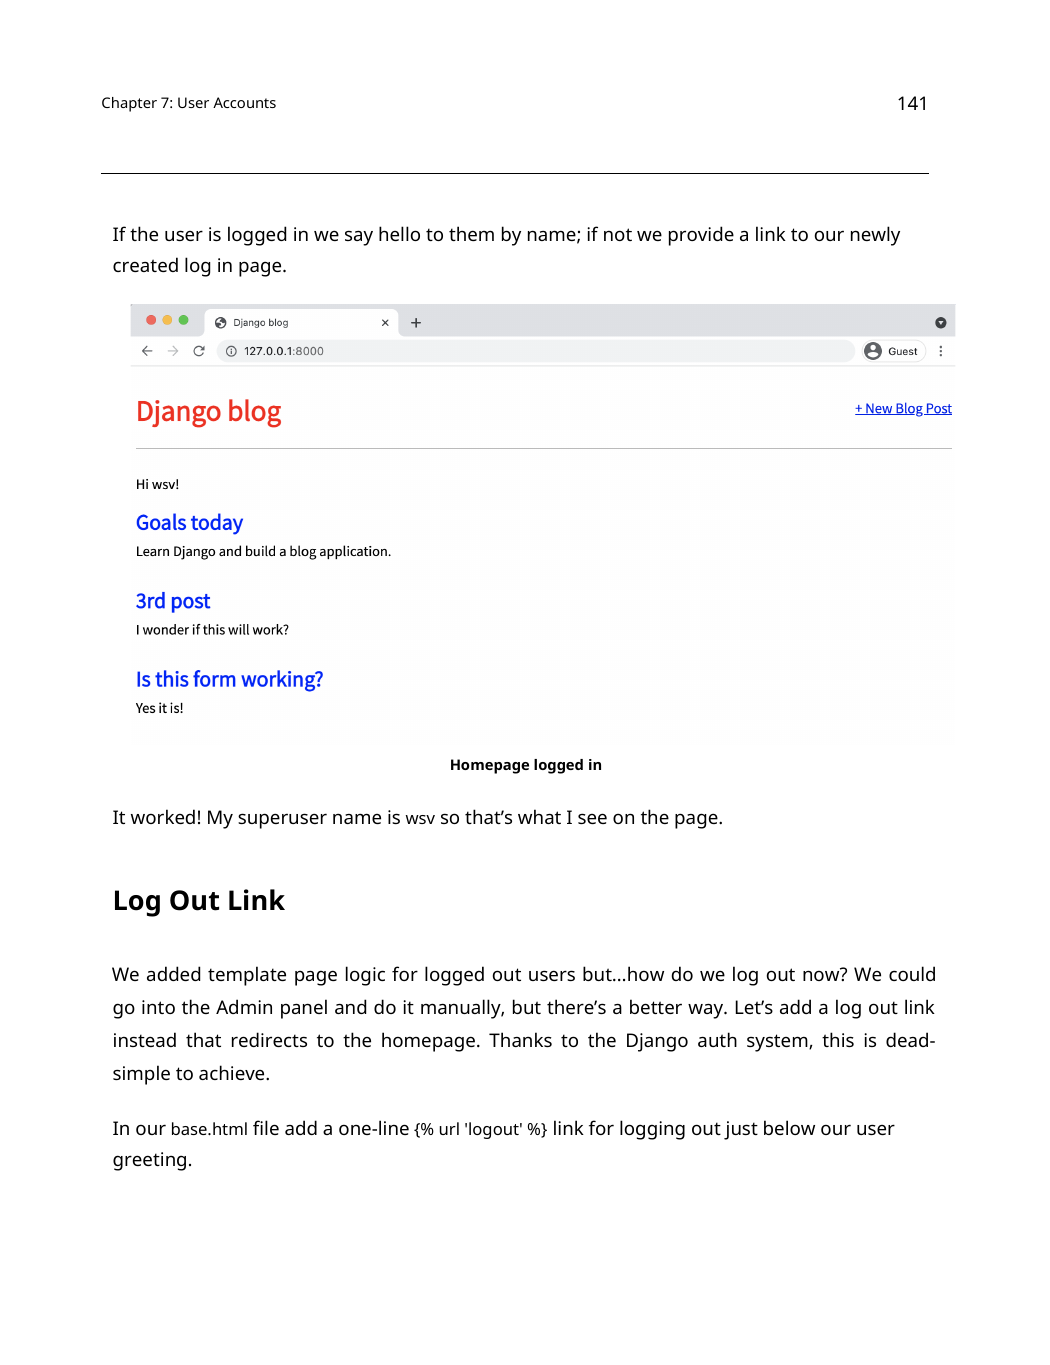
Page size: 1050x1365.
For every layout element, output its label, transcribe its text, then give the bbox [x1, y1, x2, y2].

text In our base.html file add a one-line {% url 'logout' %} link for logging out just below our user greeting. [112, 1116, 940, 1172]
text We added template page logic for logged out users but…how do we log out now? We could go into the Admin panel and do it manually, but there’s a better way. Let’s add a log out link instead that redirects to the homepage. Thanks to the Django auth system, this is dead-simple to achieve. [112, 961, 937, 1086]
picture [130, 304, 956, 745]
text If the user is logged in we say hello to them by name; if not we provide a link to our newly created log in page. [112, 222, 940, 278]
text Log Out Link [112, 881, 940, 918]
text Homepage logged in [112, 755, 940, 775]
text It worked! My superuser name is wsv so that’s what I see on the page. [112, 805, 940, 830]
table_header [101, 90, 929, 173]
